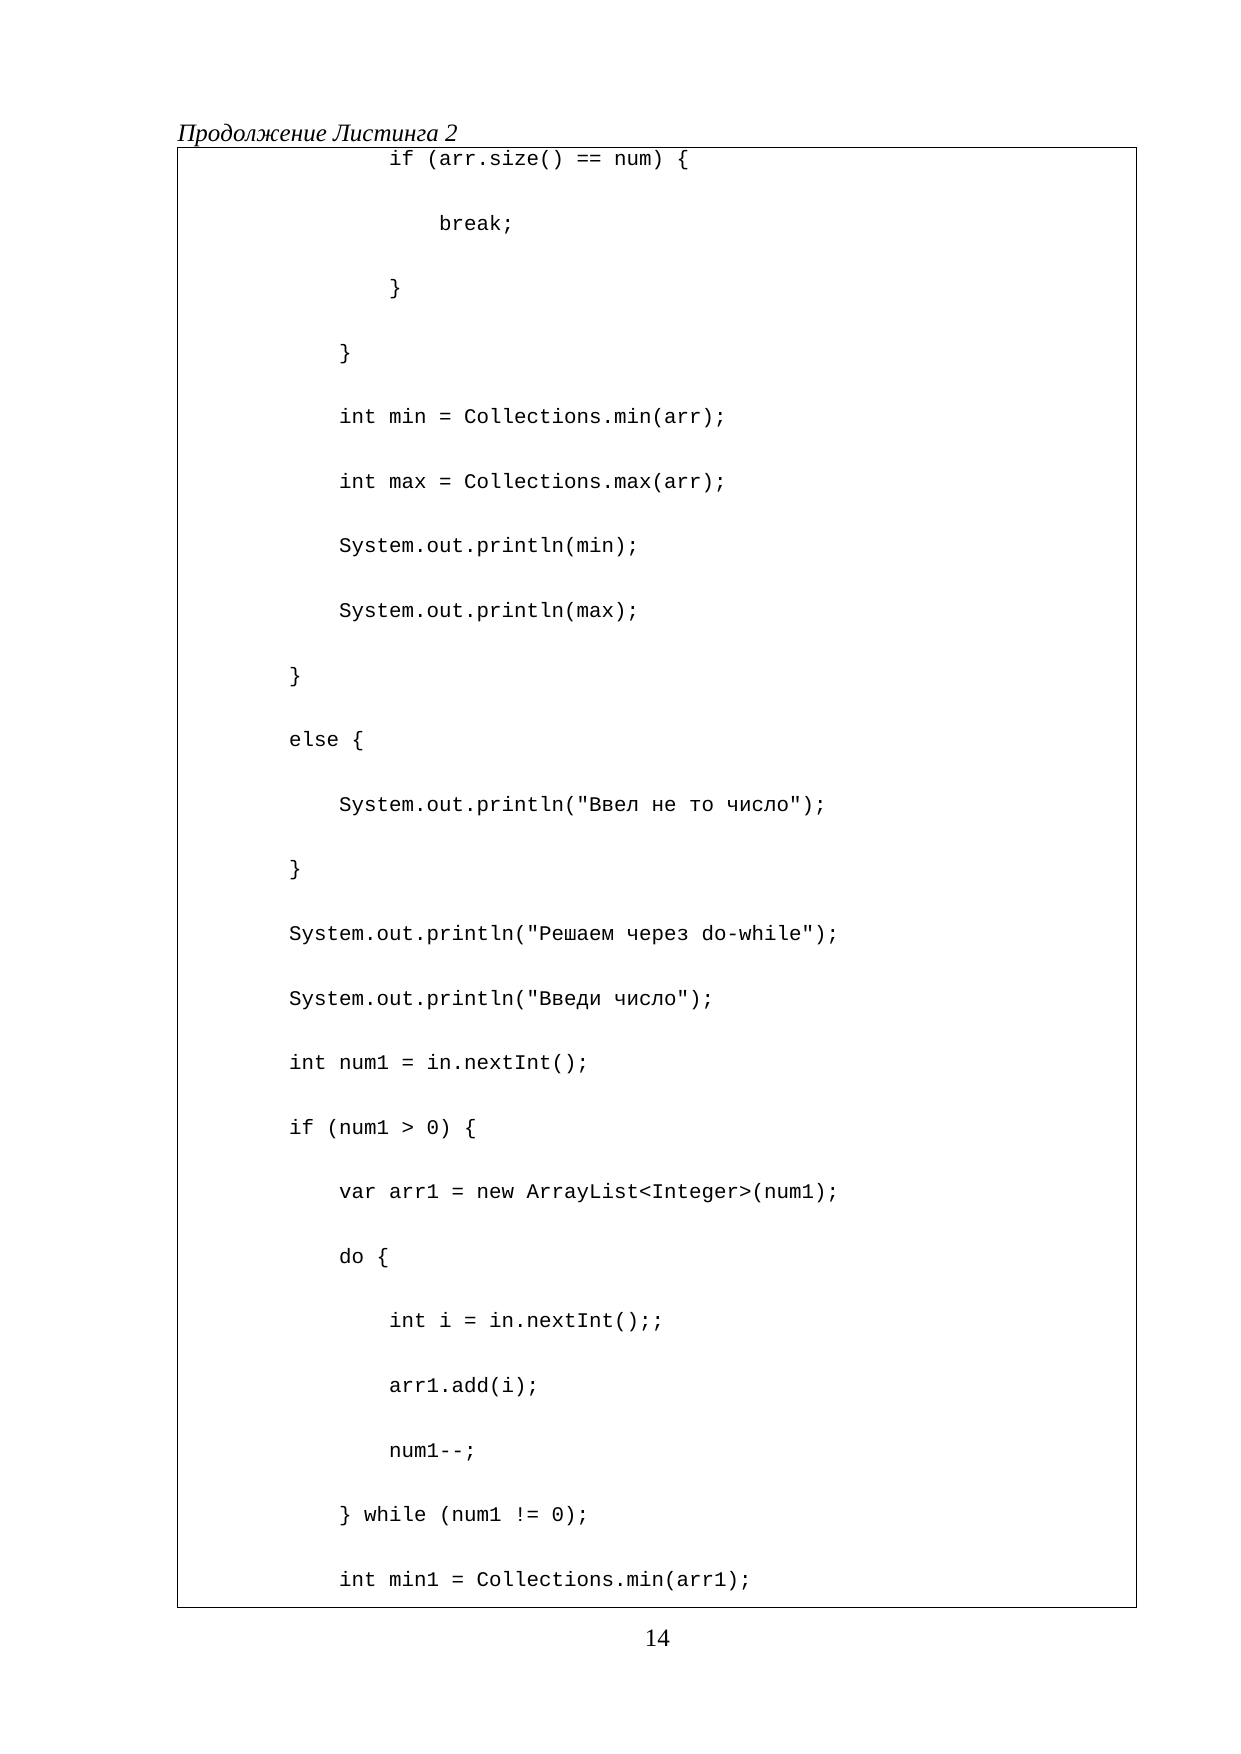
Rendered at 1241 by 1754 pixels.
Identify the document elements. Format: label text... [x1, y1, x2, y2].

text Продолжение Листинга 2 [177, 118, 1137, 147]
table_header if (arr.size() == num) { break; } } int min = Collections.min(arr); int max = Collections.max(arr); System.out.println(min); System.out.println(max); } else { System.out.println("Ввел не то число"); } System.out.println("Решаем через do-while"); System.out.println("Введи число"); int num1 = in.nextInt(); if (num1 > 0) { var arr1 = new ArrayList<Integer>(num1); do { int i = in.nextInt();; arr1.add(i); num1--; } while (num1 != 0); int min1 = Collections.min(arr1); [178, 148, 1136, 1607]
